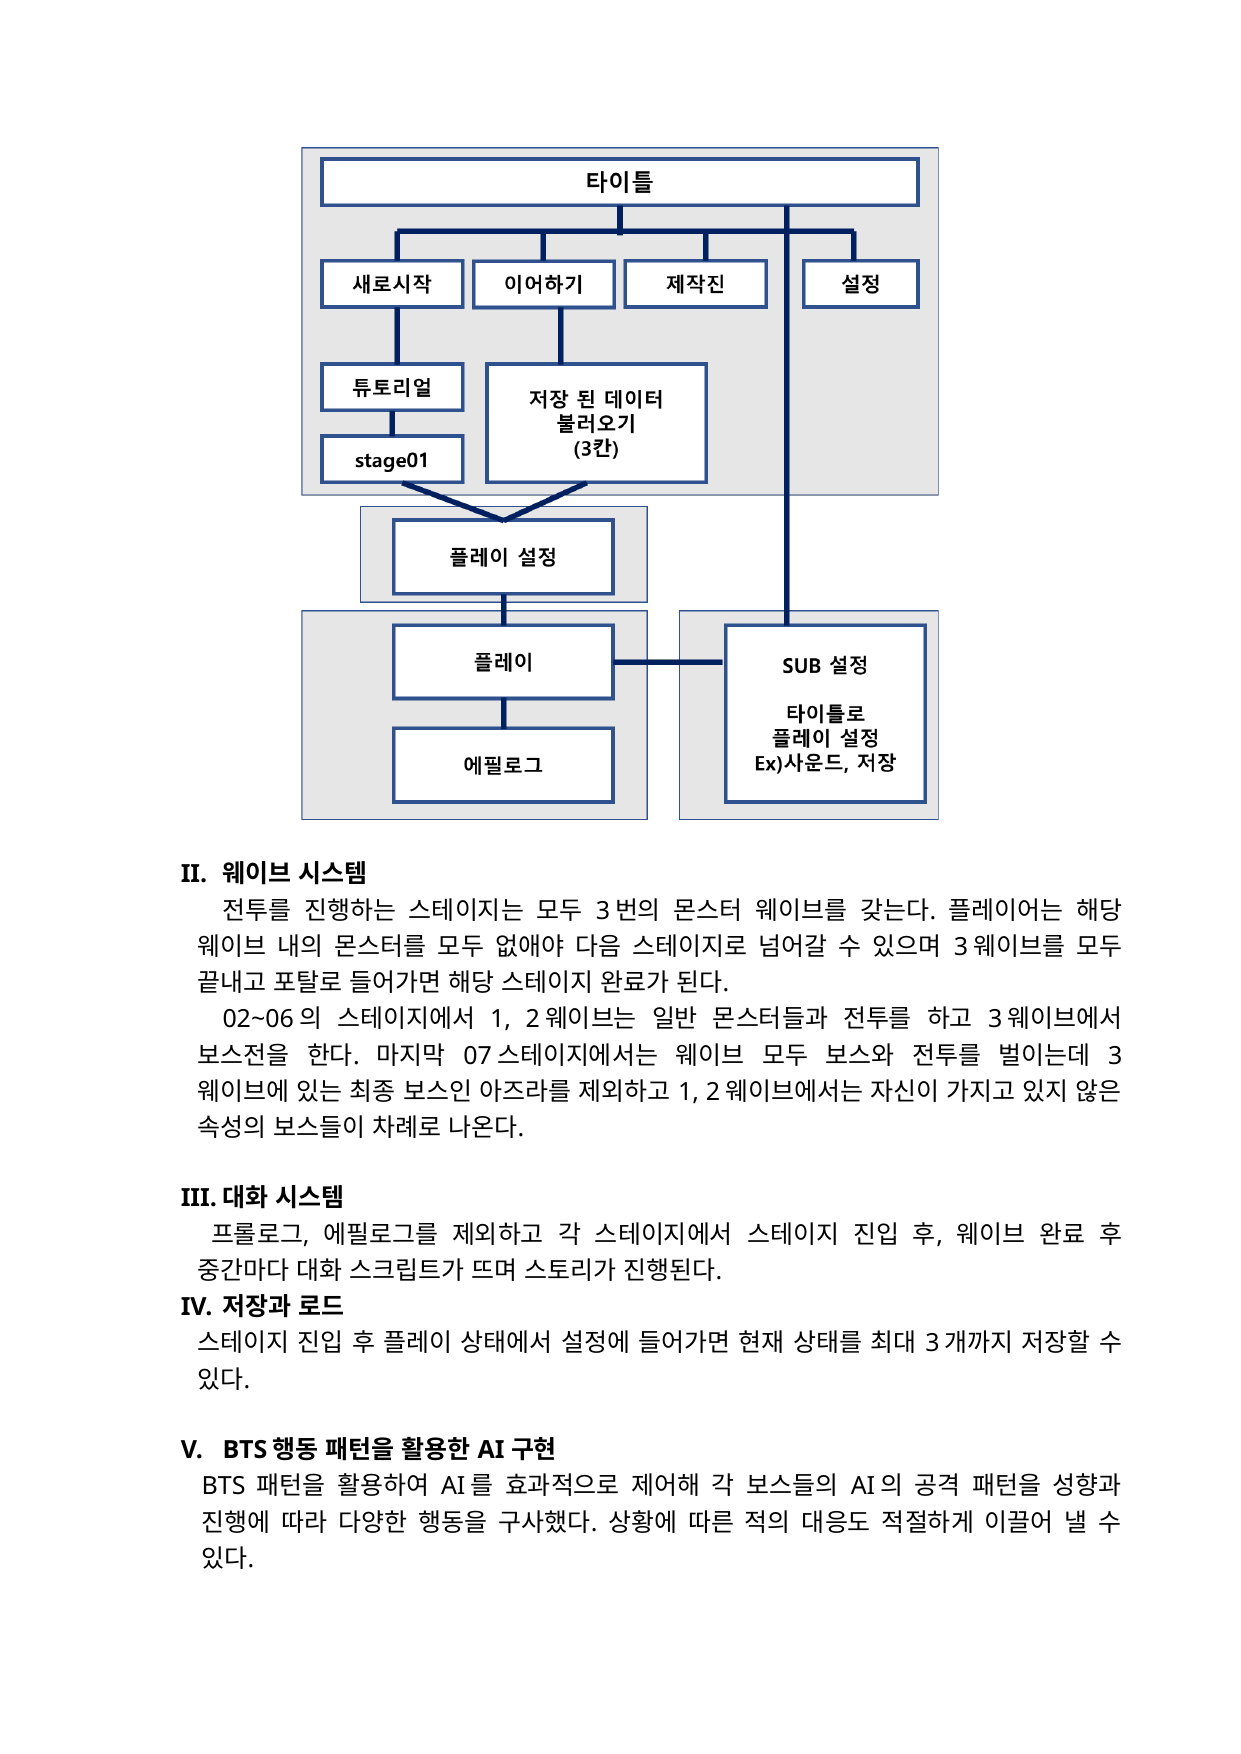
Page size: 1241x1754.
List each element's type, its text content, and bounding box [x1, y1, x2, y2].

list 대화 시스템 [181, 1178, 1122, 1214]
list BTS행동 패턴을 활용한 AI 구현 [181, 1429, 1122, 1466]
list 저장과 로드 [181, 1287, 1122, 1323]
list 02~06의 스테이지에서 1, 2웨이브는 일반 몬스터들과 전투를 하고 3웨이브에서 보스전을 한다. 마지막 07스테이지에서는 웨이브 모두 보스와 전투를 벌이는데 3웨이브에 있는 최종 보스인 아즈라를 제외하고 1, 2웨이브에서는 자신이 가지고 있지 않은 속성의 보스들이 차례로 나온다. [197, 999, 1122, 1144]
list 프롤로그, 에필로그를 제외하고 각 스테이지에서 스테이지 진입 후, 웨이브 완료 후 중간마다 대화 스크립트가 뜨며 스토리가 진행된다. [197, 1214, 1122, 1287]
list 웨이브 시스템 [181, 854, 1122, 890]
picture [301, 147, 939, 820]
list 전투를 진행하는 스테이지는 모두 3번의 몬스터 웨이브를 갖는다. 플레이어는 해당 웨이브 내의 몬스터를 모두 없애야 다음 스테이지로 넘어갈 수 있으며 3웨이브를 모두 끝내고 포탈로 들어가면 해당 스테이지 완료가 된다. [197, 890, 1122, 999]
list 스테이지 진입 후 플레이 상태에서 설정에 들어가면 현재 상태를 최대 3개까지 저장할 수 있다. [197, 1323, 1122, 1395]
list BTS 패턴을 활용하여 AI를 효과적으로 제어해 각 보스들의 AI의 공격 패턴을 성향과 진행에 따라 다양한 행동을 구사했다. 상황에 따른 적의 대응도 적절하게 이끌어 낼 수 있다. [201, 1466, 1122, 1574]
